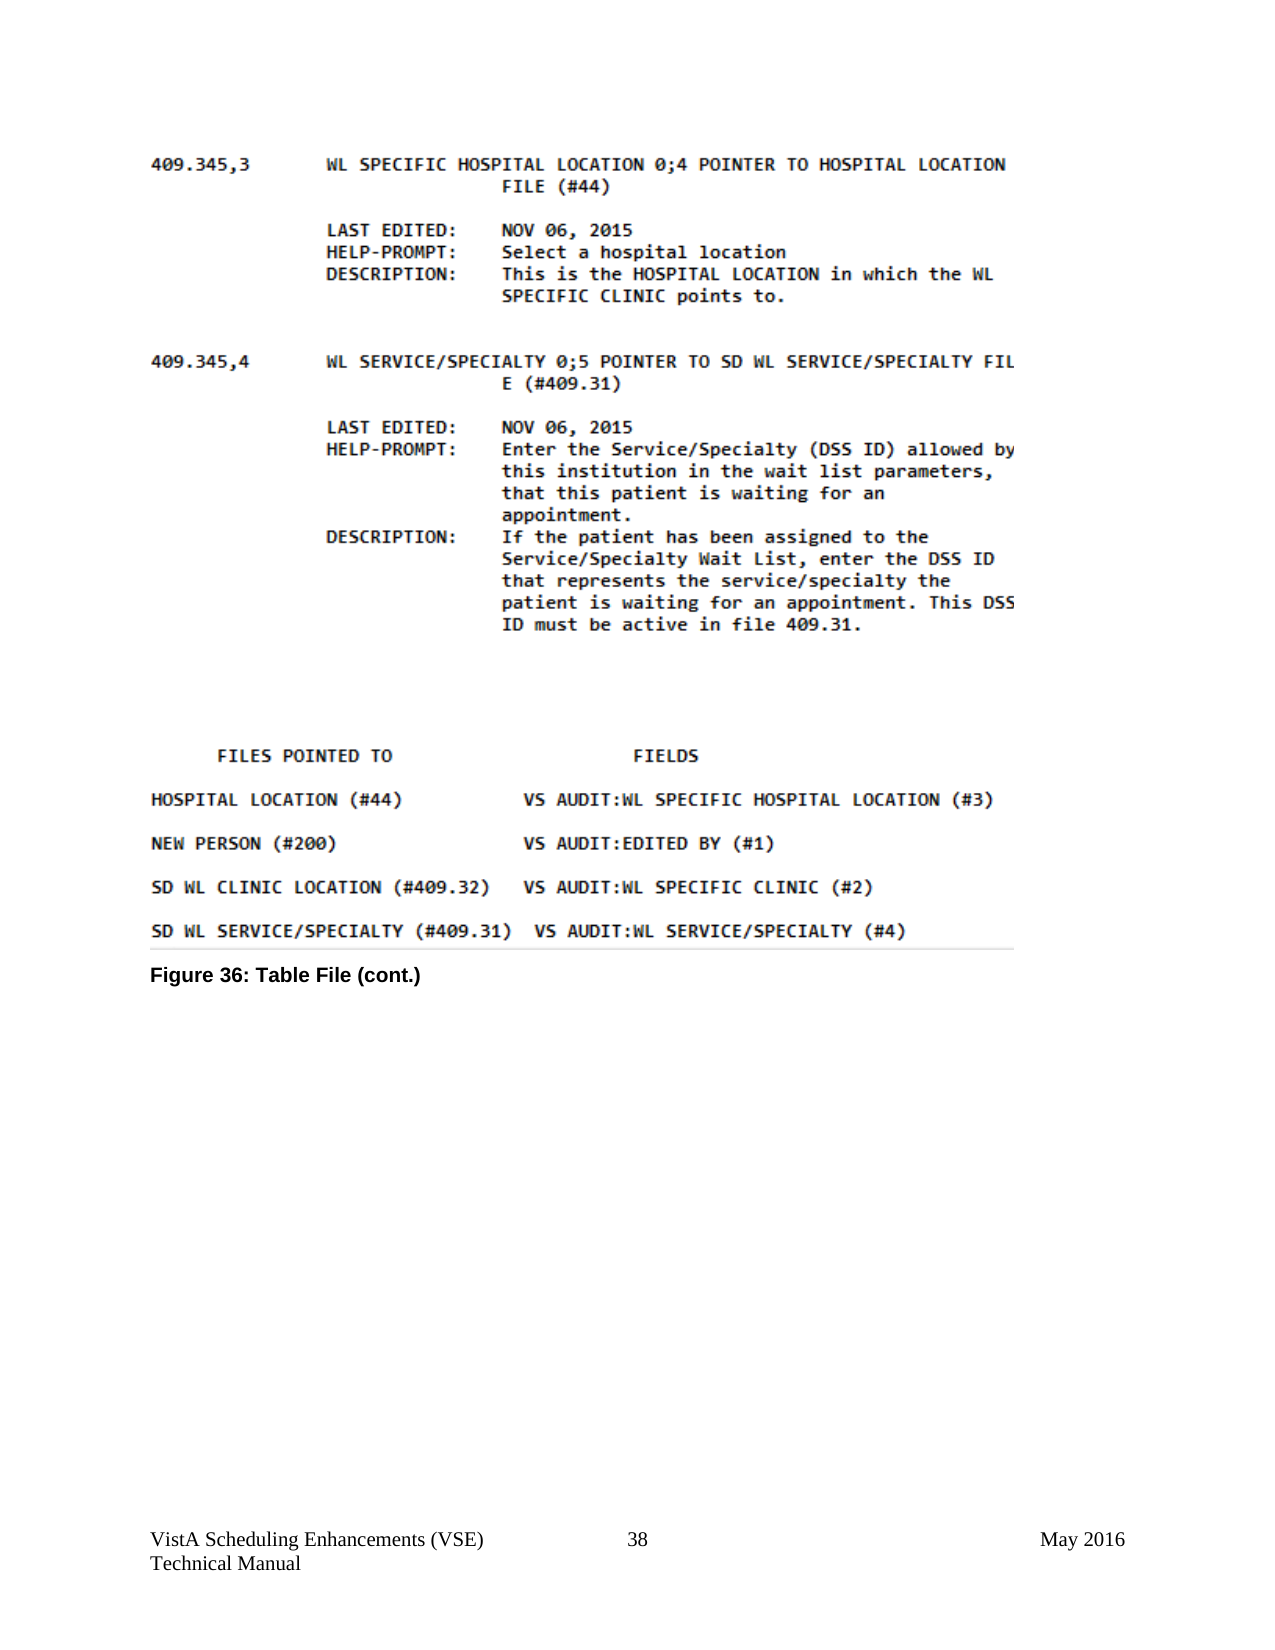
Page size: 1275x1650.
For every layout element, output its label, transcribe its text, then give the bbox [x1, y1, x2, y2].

picture [150, 150, 1014, 950]
